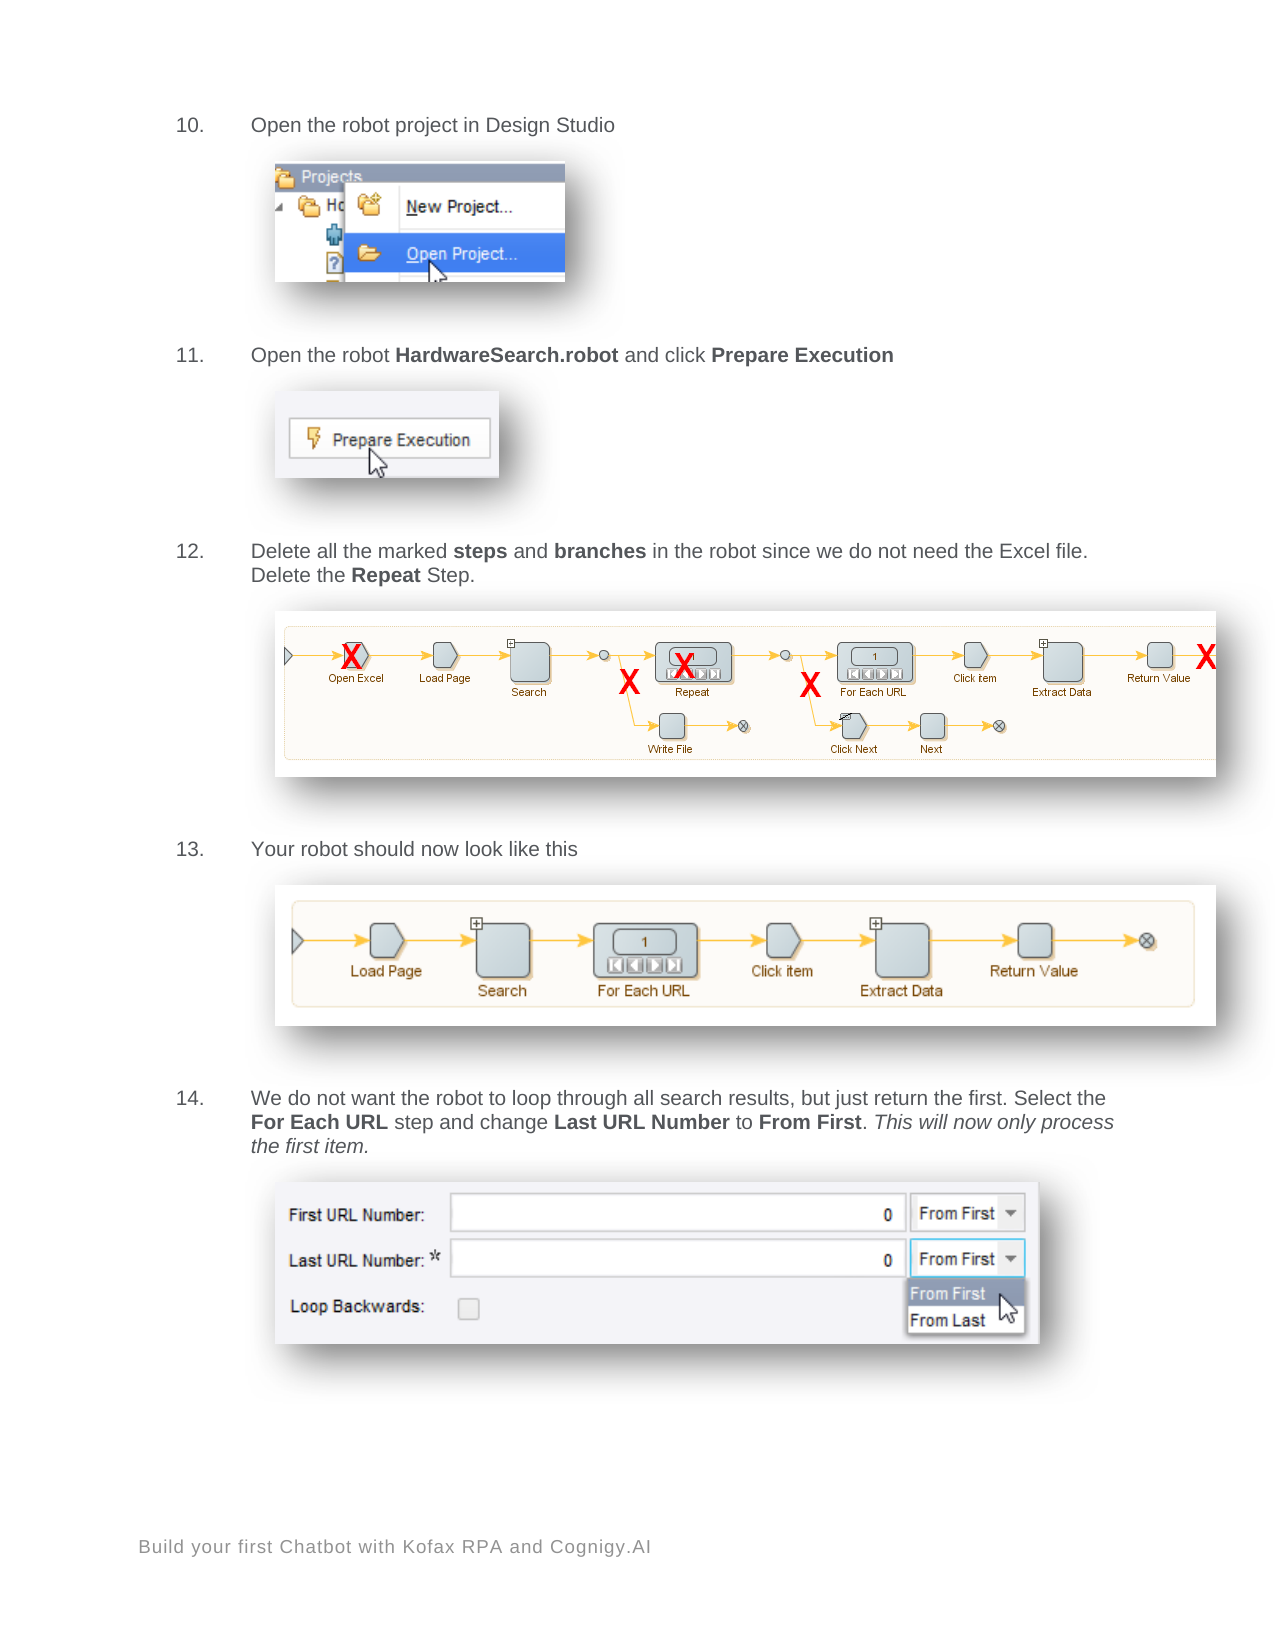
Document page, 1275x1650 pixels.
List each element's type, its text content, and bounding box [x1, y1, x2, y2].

picture [275, 161, 565, 282]
list Open the robot project in Design Studio [176, 112, 1136, 343]
picture [275, 885, 1216, 1026]
picture [275, 1182, 1040, 1344]
picture [275, 391, 499, 478]
picture [275, 611, 1216, 777]
list Open the robot HardwareSearch.robot and click Prepare Execution [176, 343, 1136, 539]
